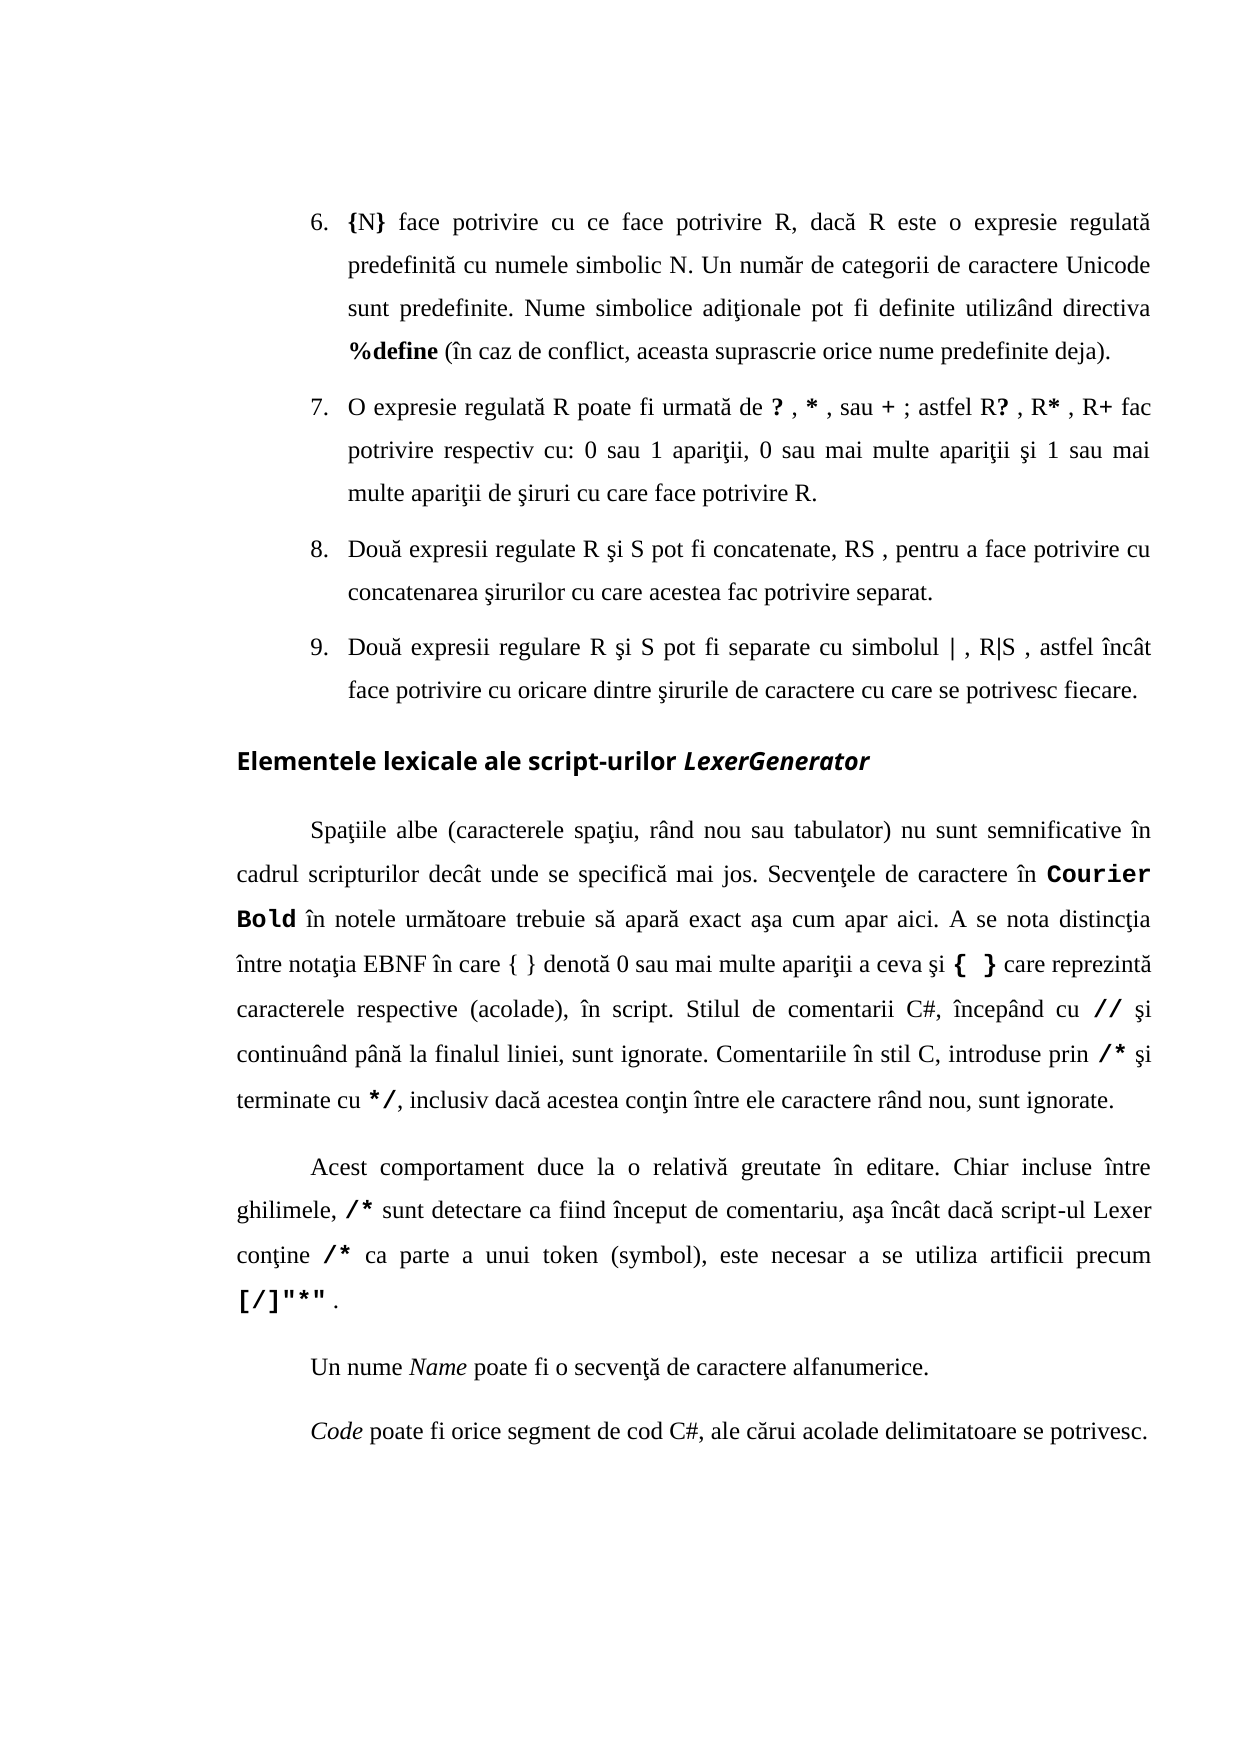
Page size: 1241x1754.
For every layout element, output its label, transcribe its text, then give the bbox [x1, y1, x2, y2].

text Acest comportament duce la o relativă greutate în editare. Chiar incluse între ghilimele, /* sunt detectare ca fiind început de comentariu, aşa încât dacă script-ul Lexer conţine /* ca parte a unui token (symbol), este necesar a se utiliza artificii precum [/]"*" . [236, 1152, 1152, 1316]
text Un nume Name poate fi o secvenţă de caractere alfanumerice. [236, 1352, 1152, 1381]
list Două expresii regulare R şi S pot fi separate cu simbolul | , R|S , astfel încât face potrivire cu oricare dintre şirurile de caractere cu care se potrivesc fiecare. [310, 632, 1152, 704]
list O expresie regulată R poate fi urmată de ? , * , sau + ; astfel R? , R* , R+ fac potrivire respectiv cu: 0 sau 1 apariţii, 0 sau mai multe apariţii şi 1 sau mai multe apariţii de şiruri cu care face potrivire R. [310, 392, 1152, 507]
text Elementele lexicale ale script-urilor LexerGenerator [236, 744, 1152, 778]
list Două expresii regulate R şi S pot fi concatenate, RS , pentru a face potrivire cu concatenarea şirurilor cu care acestea fac potrivire separat. [310, 534, 1152, 606]
text Spaţiile albe (caracterele spaţiu, rând nou sau tabulator) nu sunt semnificative în cadrul scripturilor decât unde se specifică mai jos. Secvenţele de caractere în Courier Bold în notele următoare trebuie să apară exact aşa cum apar aici. A se nota distincţia între notaţia EBNF în care { } denotă 0 sau mai multe apariţii a ceva şi { } care reprezintă caracterele respective (acolade), în script. Stilul de comentarii C#, începând cu // şi continuând până la finalul liniei, sunt ignorate. Comentariile în stil C, introduse prin /* şi terminate cu */, inclusiv dacă acestea conţin între ele caractere rând nou, sunt ignorate. [236, 816, 1152, 1116]
list {N} face potrivire cu ce face potrivire R, dacă R este o expresie regulată predefinită cu numele simbolic N. Un număr de categorii de caractere Unicode sunt predefinite. Nume simbolice adiţionale pot fi definite utilizând directiva %define (în caz de conflict, aceasta suprascrie orice nume predefinite deja). [310, 207, 1152, 365]
text Code poate fi orice segment de cod C#, ale cărui acolade delimitatoare se potrivesc. [236, 1416, 1152, 1445]
